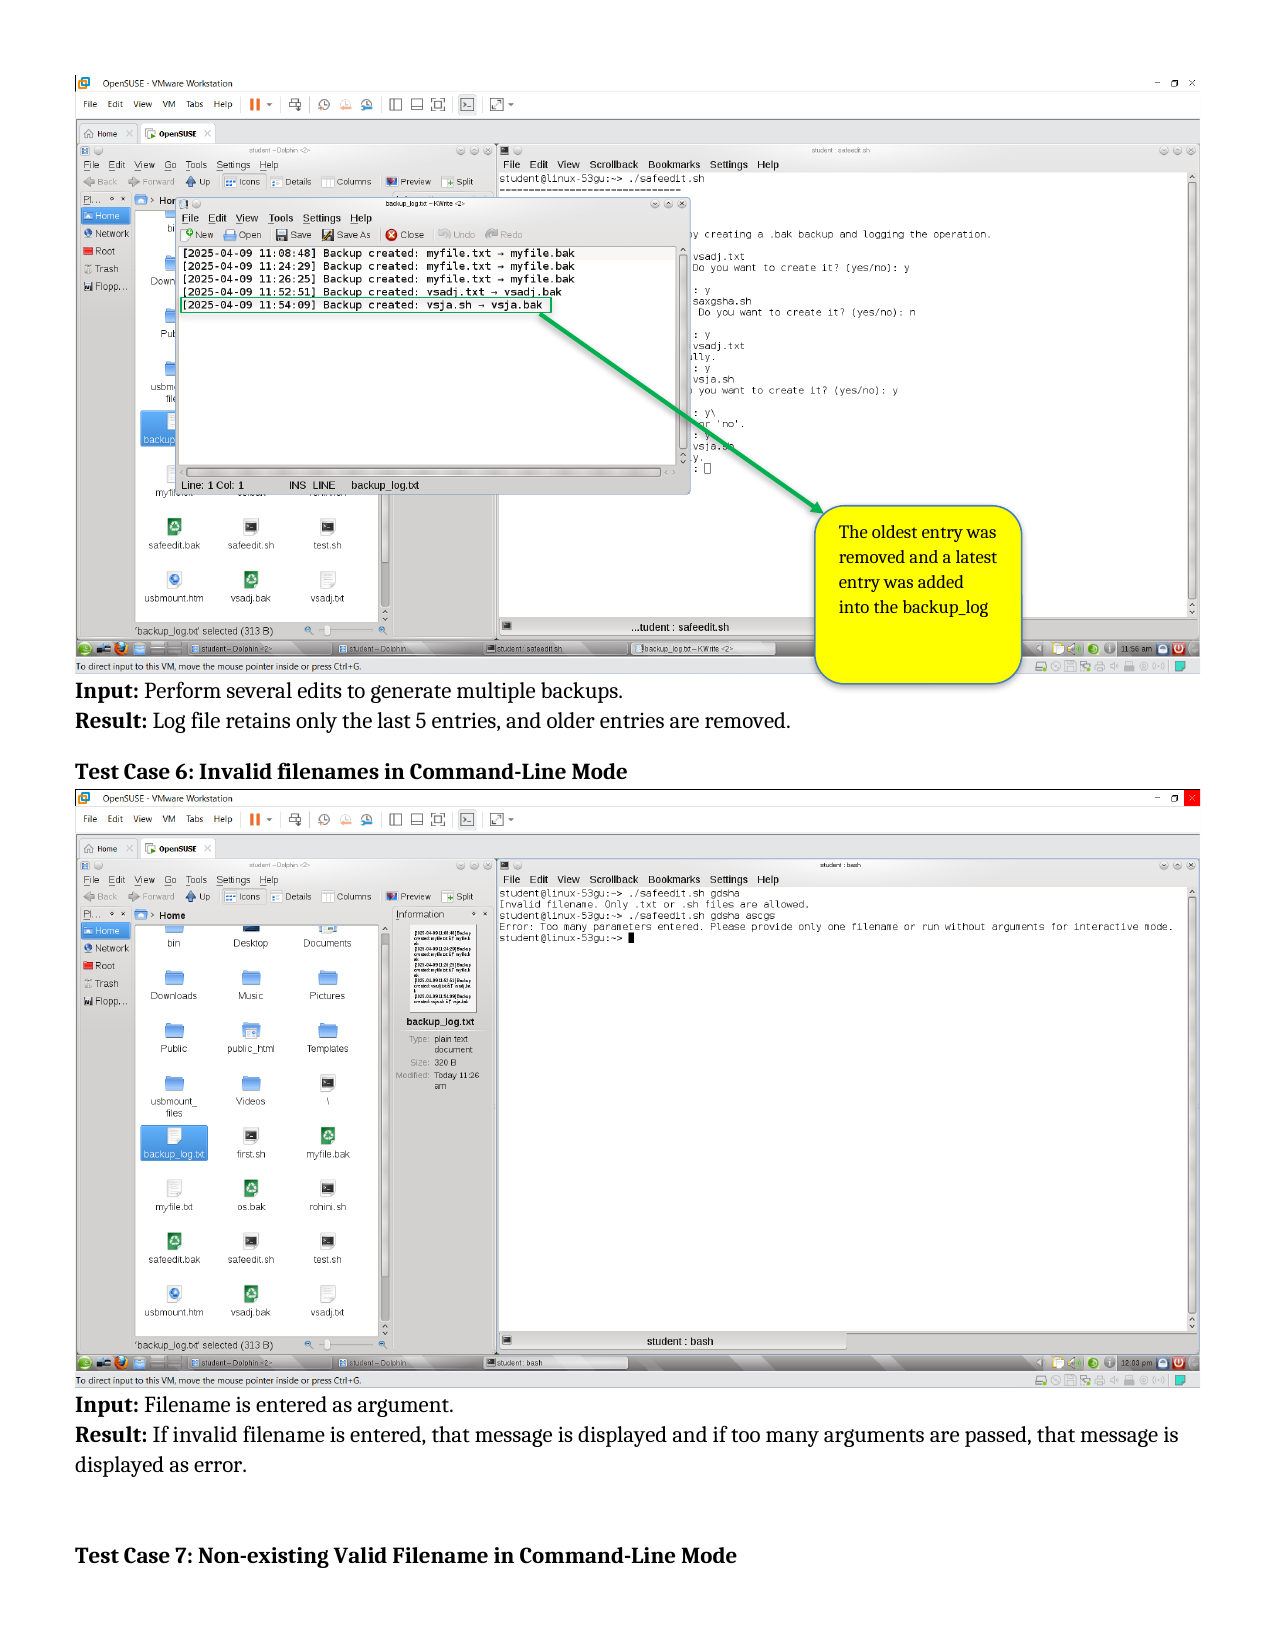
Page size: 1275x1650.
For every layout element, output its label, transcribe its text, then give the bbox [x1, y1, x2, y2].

picture [75, 789, 1200, 1388]
text Input: Perform several edits to generate multiple backups. Result: Log file retains only the last 5 entries, and older entries are removed. [75, 674, 1200, 734]
text Test Case 6: Invalid filenames in Command-Line Mode [75, 759, 1200, 785]
text Test Case 7: Non-existing Valid Filename in Command-Line Mode [75, 1543, 1200, 1569]
picture [75, 75, 1200, 674]
picture [182, 298, 550, 312]
text Input: Filename is entered as argument. Result: If invalid filename is entered, that message is displayed and if too many arguments are passed, that message is displayed as error. [75, 1392, 1200, 1479]
